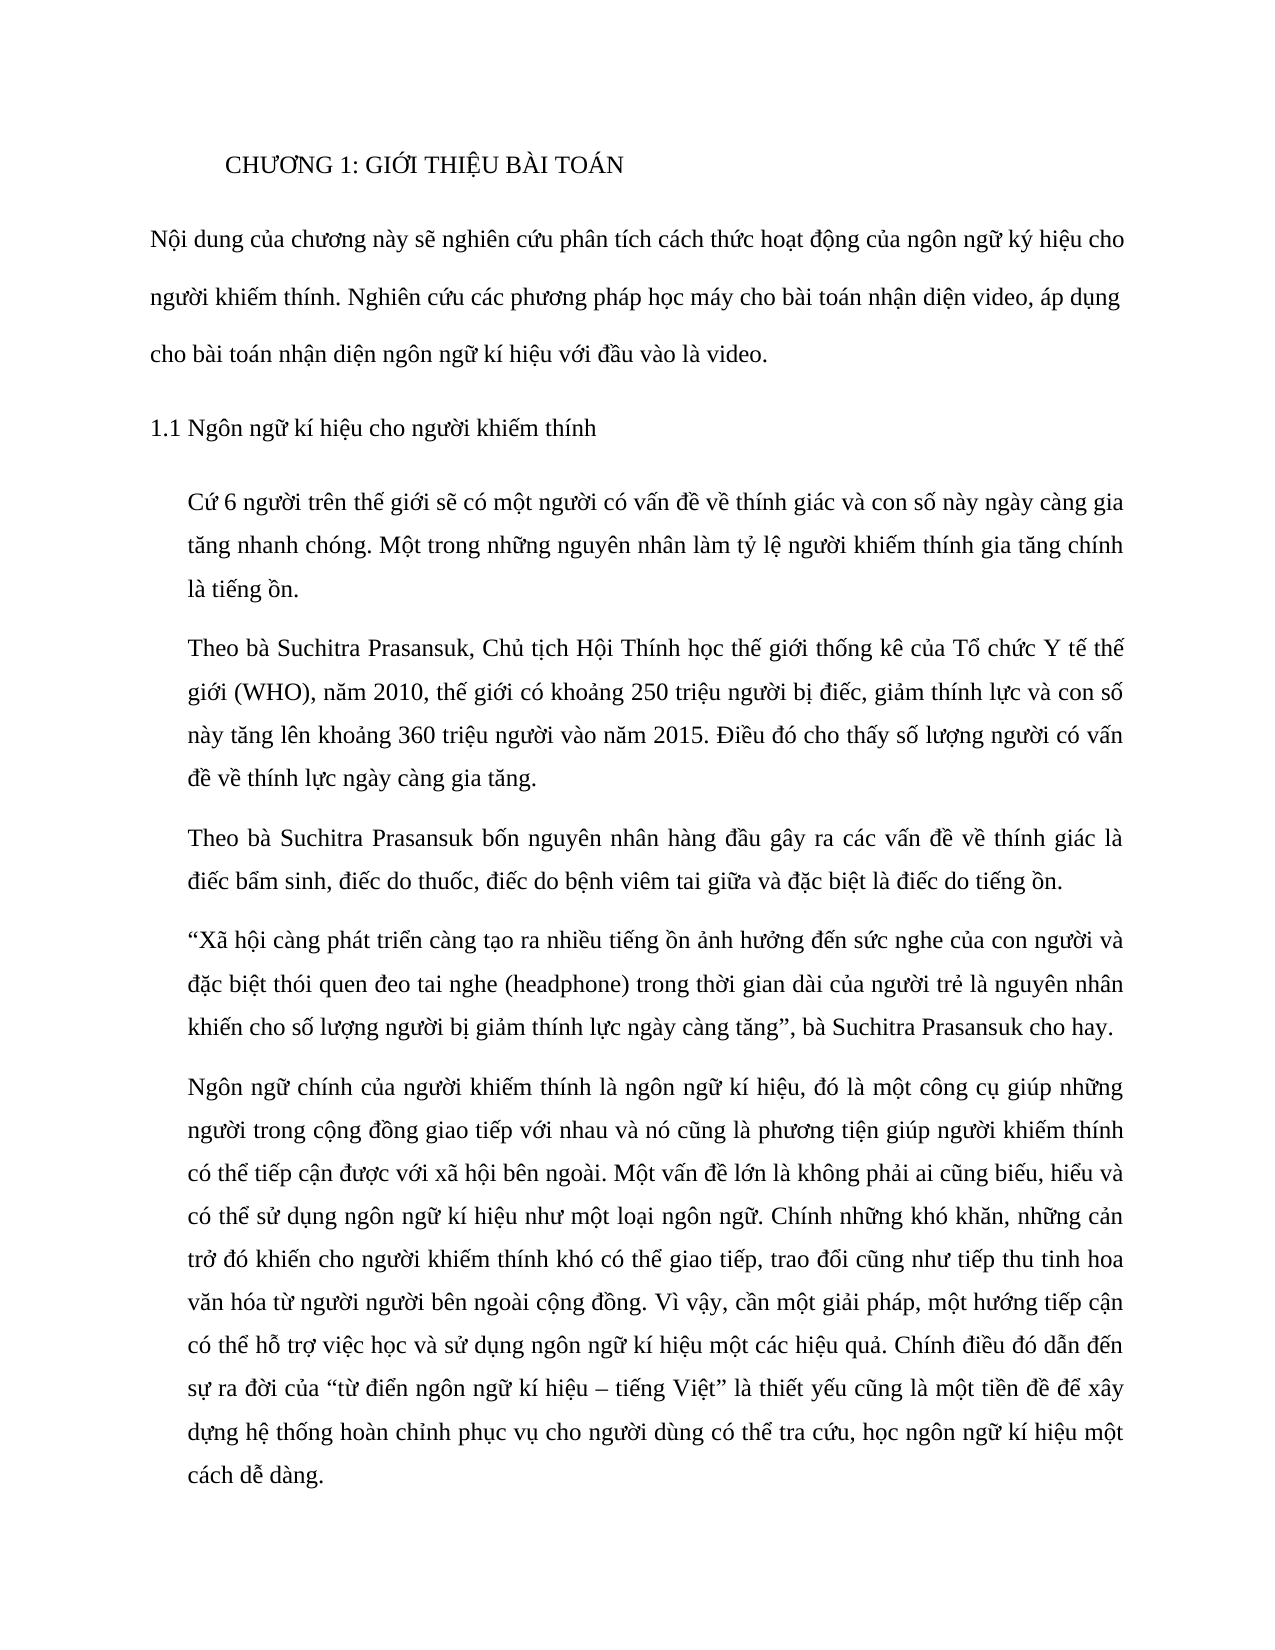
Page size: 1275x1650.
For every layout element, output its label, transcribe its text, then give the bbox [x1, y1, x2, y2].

text “Xã hội càng phát triển càng tạo ra nhiều tiếng ồn ảnh hưởng đến sức nghe của con người và đặc biệt thói quen đeo tai nghe (headphone) trong thời gian dài của người trẻ là nguyên nhân khiến cho số lượng người bị giảm thính lực ngày càng tăng”, bà Suchitra Prasansuk cho hay. [187, 926, 1125, 1041]
text Ngôn ngữ chính của người khiếm thính là ngôn ngữ kí hiệu, đó là một công cụ giúp những người trong cộng đồng giao tiếp với nhau và nó cũng là phương tiện giúp người khiếm thính có thể tiếp cận được với xã hội bên ngoài. Một vấn đề lớn là không phải ai cũng biếu, hiểu và có thể sử dụng ngôn ngữ kí hiệu như một loại ngôn ngữ. Chính những khó khăn, những cản trở đó khiến cho người khiếm thính khó có thể giao tiếp, trao đổi cũng như tiếp thu tinh hoa văn hóa từ người người bên ngoài cộng đồng. Vì vậy, cần một giải pháp, một hướng tiếp cận có thể hỗ trợ việc học và sử dụng ngôn ngữ kí hiệu một các hiệu quả. Chính điều đó dẫn đến sự ra đời của “từ điển ngôn ngữ kí hiệu – tiếng Việt” là thiết yếu cũng là một tiền đề để xây dựng hệ thống hoàn chỉnh phục vụ cho người dùng có thể tra cứu, học ngôn ngữ kí hiệu một cách dễ dàng. [187, 1072, 1125, 1488]
text Nội dung của chương này sẽ nghiên cứu phân tích cách thức hoạt động của ngôn ngữ ký hiệu cho người khiếm thính. Nghiên cứu các phương pháp học máy cho bài toán nhận diện video, áp dụng cho bài toán nhận diện ngôn ngữ kí hiệu với đầu vào là video. [150, 224, 1125, 368]
text Cứ 6 người trên thế giới sẽ có một người có vấn đề về thính giác và con số này ngày càng gia tăng nhanh chóng. Một trong những nguyên nhân làm tỷ lệ người khiếm thính gia tăng chính là tiếng ồn. [187, 487, 1125, 542]
text Theo bà Suchitra Prasansuk bốn nguyên nhân hàng đầu gây ra các vấn đề về thính giác là điếc bẩm sinh, điếc do thuốc, điếc do bệnh viêm tai giữa và đặc biệt là điếc do tiếng ồn. [187, 823, 1125, 894]
text Cứ 6 người trên thế giới sẽ có một người có vấn đề về thính giác và con số này ngày càng gia tăng nhanh chóng. Một trong những nguyên nhân làm tỷ lệ người khiếm thính gia tăng chính là tiếng ồn. [187, 543, 1125, 602]
list CHƯƠNG 1: GIỚI THIỆU BÀI TOÁN [225, 150, 1125, 179]
list Ngôn ngữ kí hiệu cho người khiếm thính [150, 413, 1125, 442]
text Theo bà Suchitra Prasansuk, Chủ tịch Hội Thính học thế giới thống kê của Tổ chức Y tế thế giới (WHO), năm 2010, thế giới có khoảng 250 triệu người bị điếc, giảm thính lực và con số này tăng lên khoảng 360 triệu người vào năm 2015. Điều đó cho thấy số lượng người có vấn đề về thính lực ngày càng gia tăng. [187, 633, 1125, 792]
